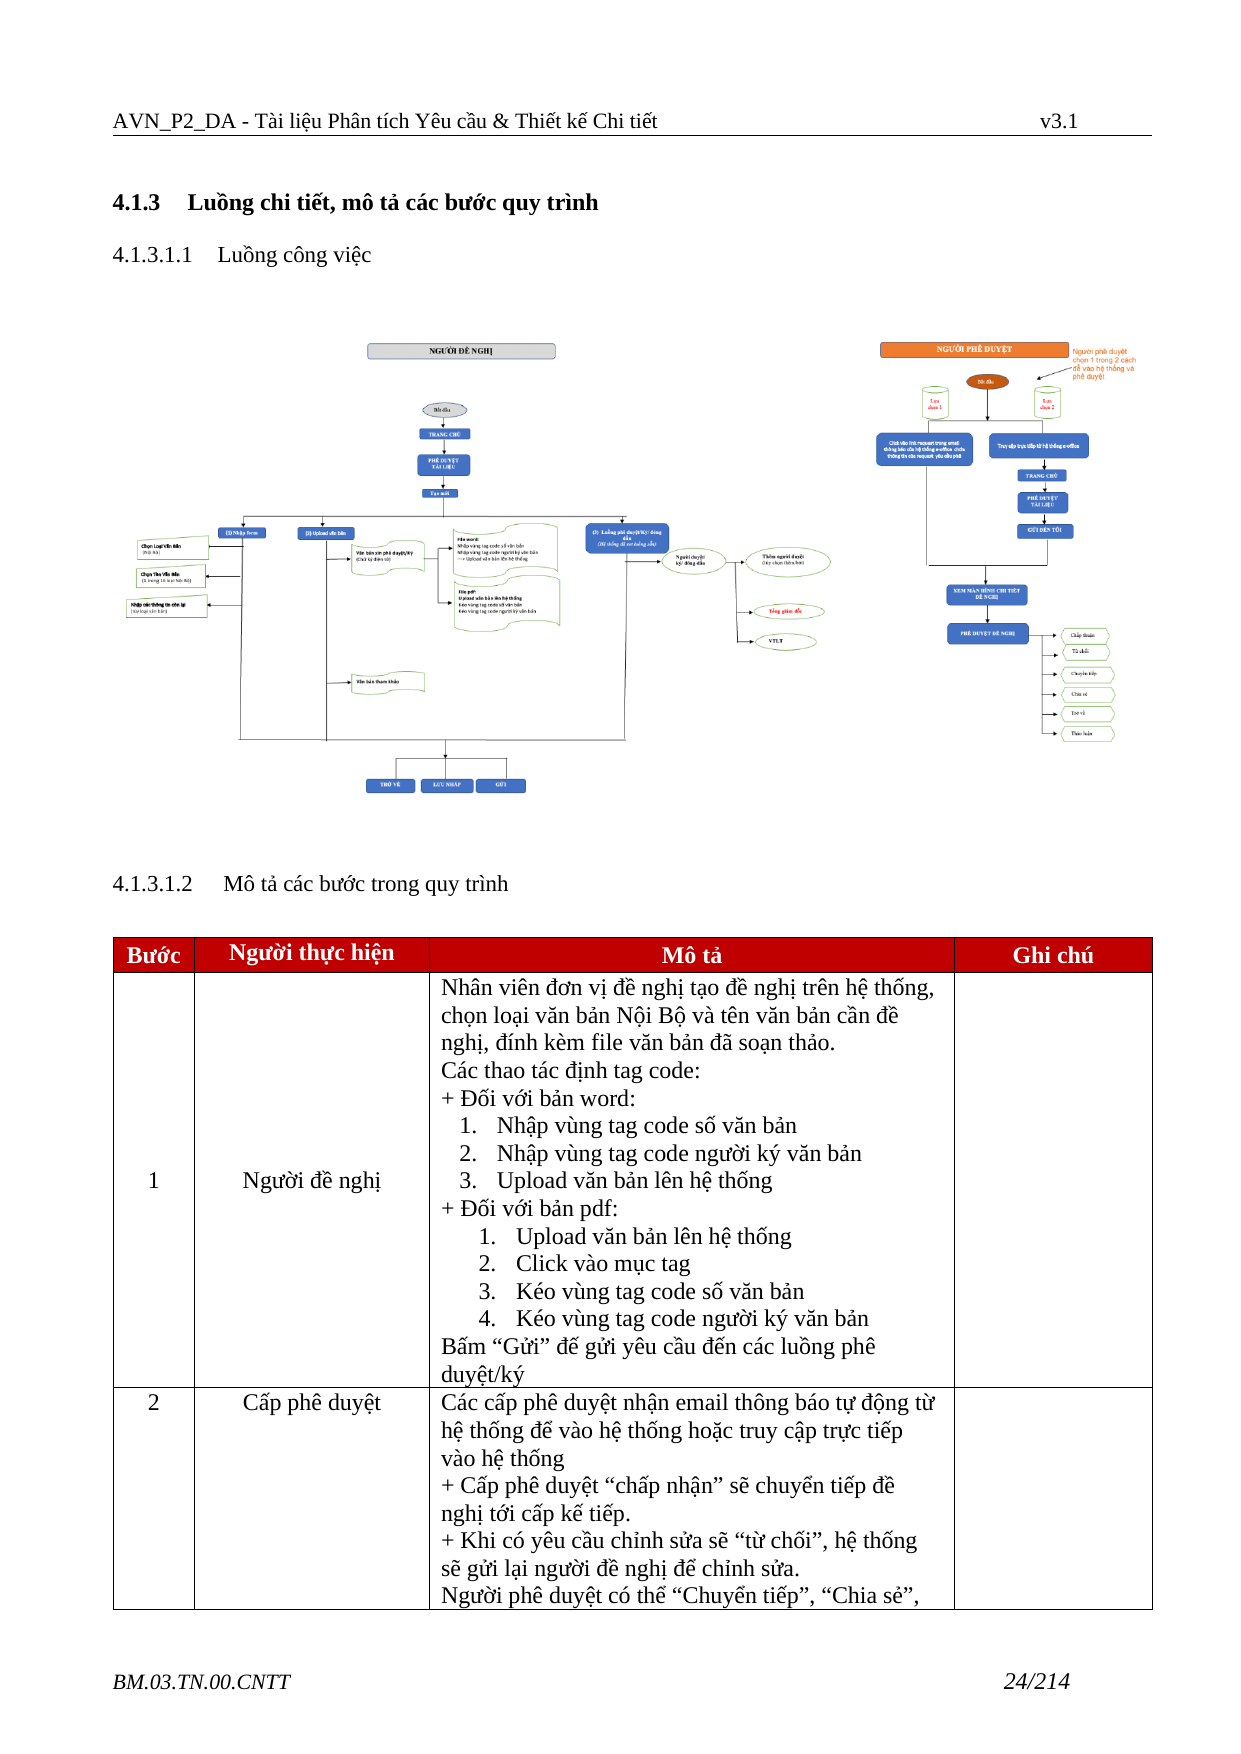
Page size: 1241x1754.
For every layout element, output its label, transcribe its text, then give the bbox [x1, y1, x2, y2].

table_cell [955, 1388, 1152, 1609]
table_header Bước [114, 938, 194, 972]
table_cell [430, 1388, 954, 1609]
subtitle Luồng chi tiết, mô tả các bước quy trình [112, 187, 1152, 215]
table_cell 2 [114, 1388, 194, 1609]
subtitle Luồng công việc [112, 241, 1152, 268]
table_cell [955, 973, 1152, 1387]
table_header Mô tả [430, 938, 954, 972]
table_cell Nhân viên đơn vị đề nghị tạo đề nghị trên hệ thống, chọn loại văn bản Nội Bộ và tên văn bản cần đề nghị, đính kèm file văn bản đã soạn thảo. Các thao tác định tag code: + Đối với bản word: Nhập vùng tag code số văn bản Nhập vùng tag code người ký văn bản Upload văn bản lên hệ thống + Đối với bản pdf: Upload văn bản lên hệ thống Click vào mục tag Kéo vùng tag code số văn bản Kéo vùng tag code người ký văn bản Bấm “Gửi” đế gửi yêu cầu đến các luồng phê duyệt/ký [430, 973, 954, 1387]
subtitle Mô tả các bước trong quy trình [112, 870, 1152, 896]
table_header Người thực hiện [195, 938, 429, 972]
table_cell Cấp phê duyệt [195, 1388, 429, 1609]
table_cell Người đề nghị [195, 973, 429, 1387]
picture [103, 338, 1140, 800]
table_header Ghi chú [955, 938, 1152, 972]
table_cell 1 [114, 973, 194, 1387]
